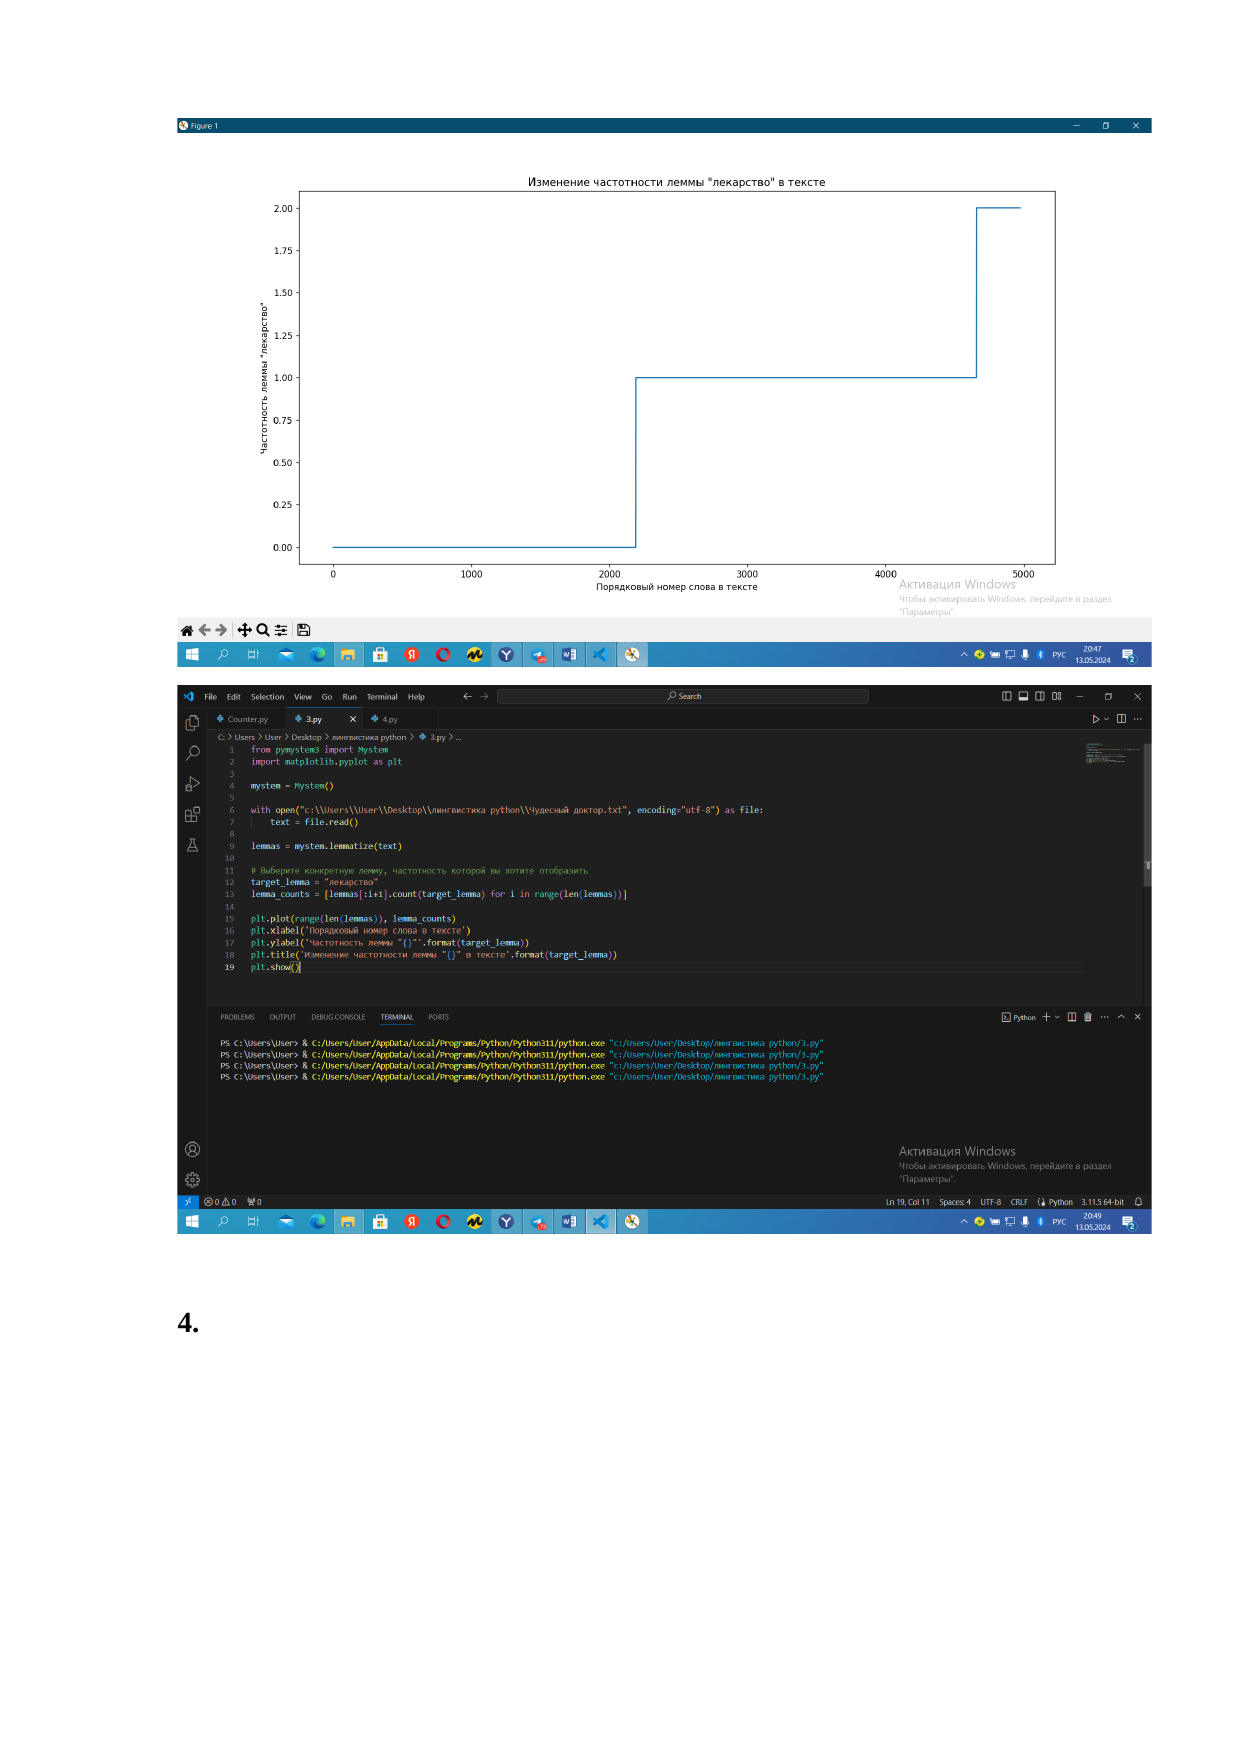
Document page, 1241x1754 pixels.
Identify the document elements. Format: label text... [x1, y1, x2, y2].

picture [177, 121, 188, 130]
picture [177, 134, 1152, 667]
picture [177, 685, 1152, 1234]
text 4. [177, 1305, 1152, 1338]
